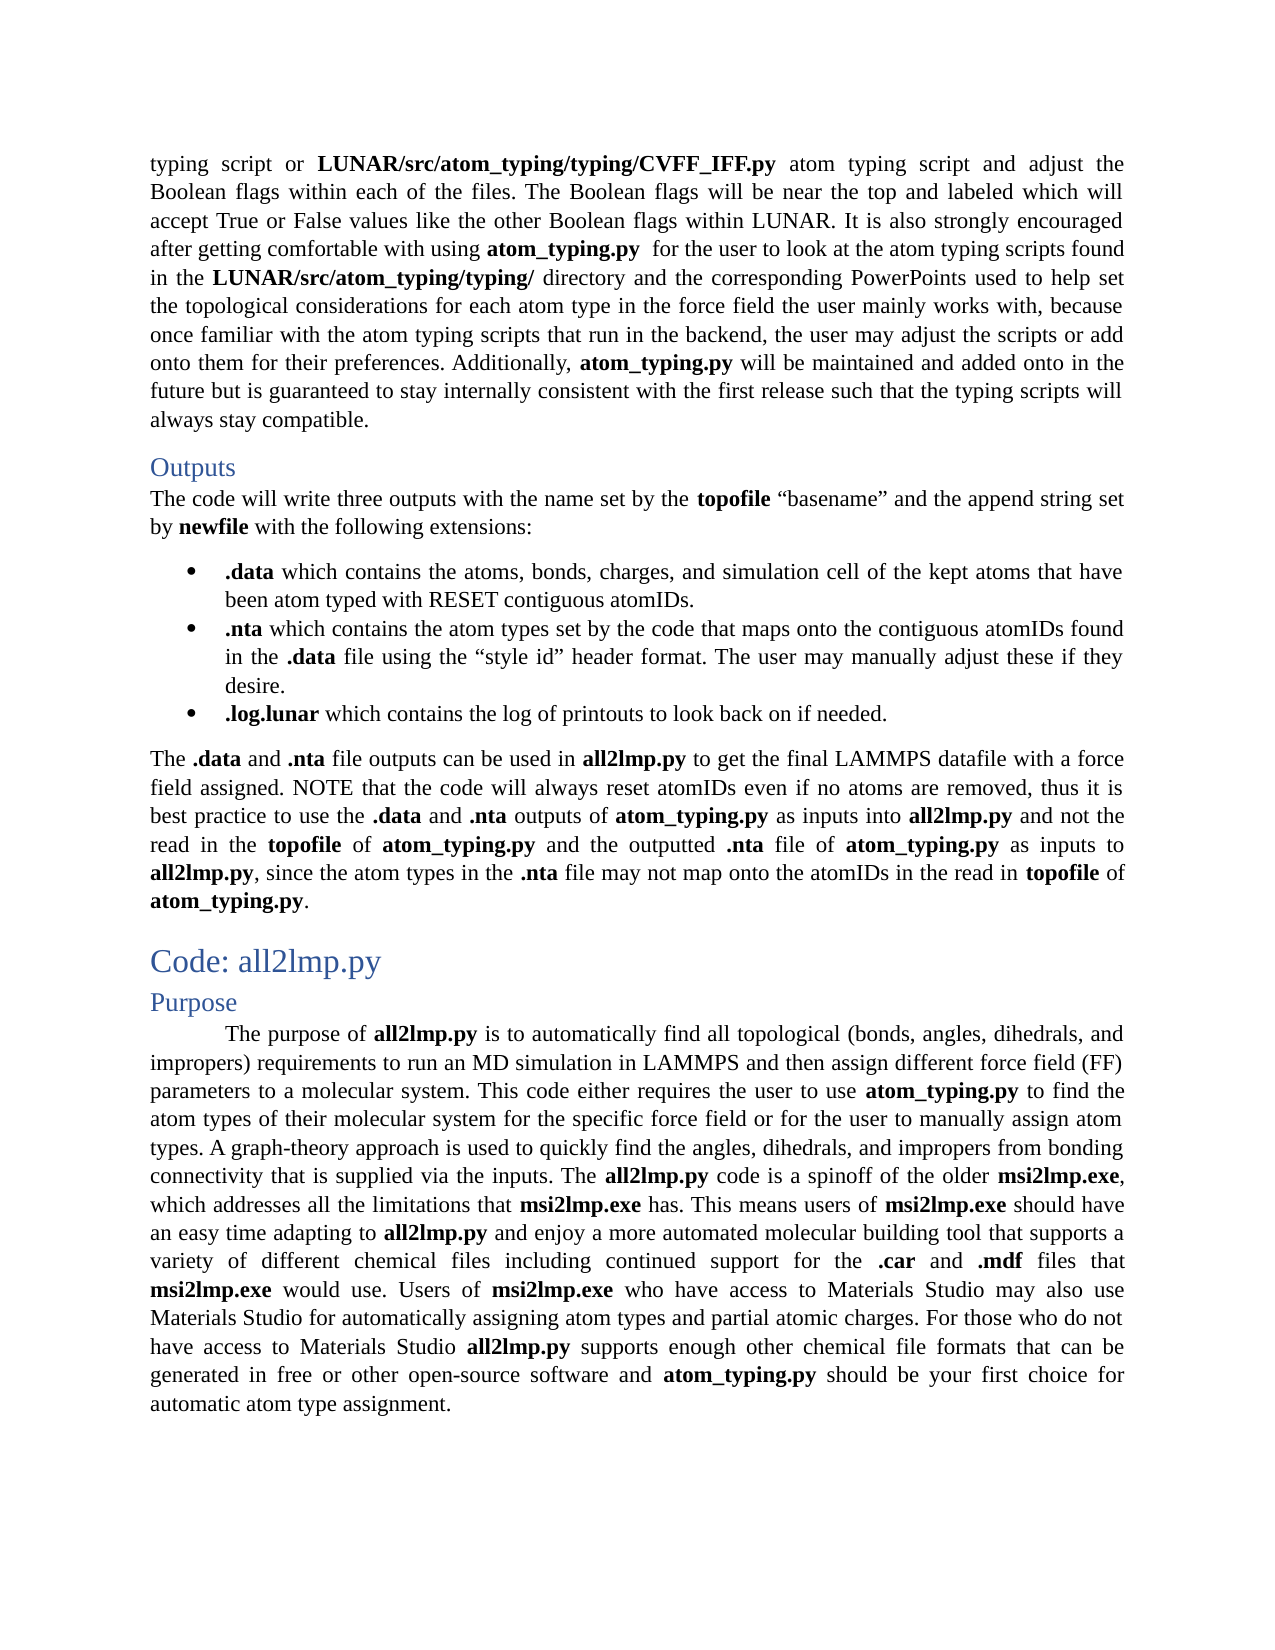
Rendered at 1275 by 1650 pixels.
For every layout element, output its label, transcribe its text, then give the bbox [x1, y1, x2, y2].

text The purpose of all2lmp.py is to automatically find all topological (bonds, angles, dihedrals, and impropers) requirements to run an MD simulation in LAMMPS and then assign different force field (FF) parameters to a molecular system. This code either requires the user to use atom_typing.py to find the atom types of their molecular system for the specific force field or for the user to manually assign atom types. A graph-theory approach is used to quickly find the angles, dihedrals, and impropers from bonding connectivity that is supplied via the inputs. The all2lmp.py code is a spinoff of the older msi2lmp.exe, which addresses all the limitations that msi2lmp.exe has. This means users of msi2lmp.exe should have an easy time adapting to all2lmp.py and enjoy a more automated molecular building tool that supports a variety of different chemical files including continued support for the .car and .mdf files that msi2lmp.exe would use. Users of msi2lmp.exe who have access to Materials Studio may also use Materials Studio for automatically assigning atom types and partial atomic charges. For those who do not have access to Materials Studio all2lmp.py supports enough other chemical file formats that can be generated in free or other open-source software and atom_typing.py should be your first choice for automatic atom type assignment. [150, 1020, 1125, 1416]
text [150, 150, 1125, 432]
text The .data and .nta file outputs can be used in all2lmp.py to get the final LAMMPS datafile with a force field assigned. NOTE that the code will always reset atomIDs even if no atoms are removed, thus it is best practice to use the .data and .nta outputs of atom_typing.py as inputs into all2lmp.py and not the read in the topofile of atom_typing.py and the outputted .nta file of atom_typing.py as inputs to all2lmp.py, since the atom types in the .nta file may not map onto the atomIDs in the read in topofile of atom_typing.py. [150, 745, 1125, 914]
list .data which contains the atoms, bonds, charges, and simulation cell of the kept atoms that have been atom typed with RESET contiguous atomIDs. [187, 558, 1125, 613]
subtitle Purpose [150, 987, 1125, 1018]
list .nta which contains the atom types set by the code that maps onto the contiguous atomIDs found in the .data file using the “style id” header format. The user may manually adjust these if they desire. [187, 615, 1125, 698]
list .log.lunar which contains the log of printouts to look back on if needed. [187, 700, 1125, 727]
text The code will write three outputs with the name set by the topofile “basename” and the append string set by newfile with the following extensions: [150, 484, 1125, 539]
subtitle Outputs [150, 451, 1125, 482]
subtitle Code: all2lmp.py [150, 941, 1125, 979]
